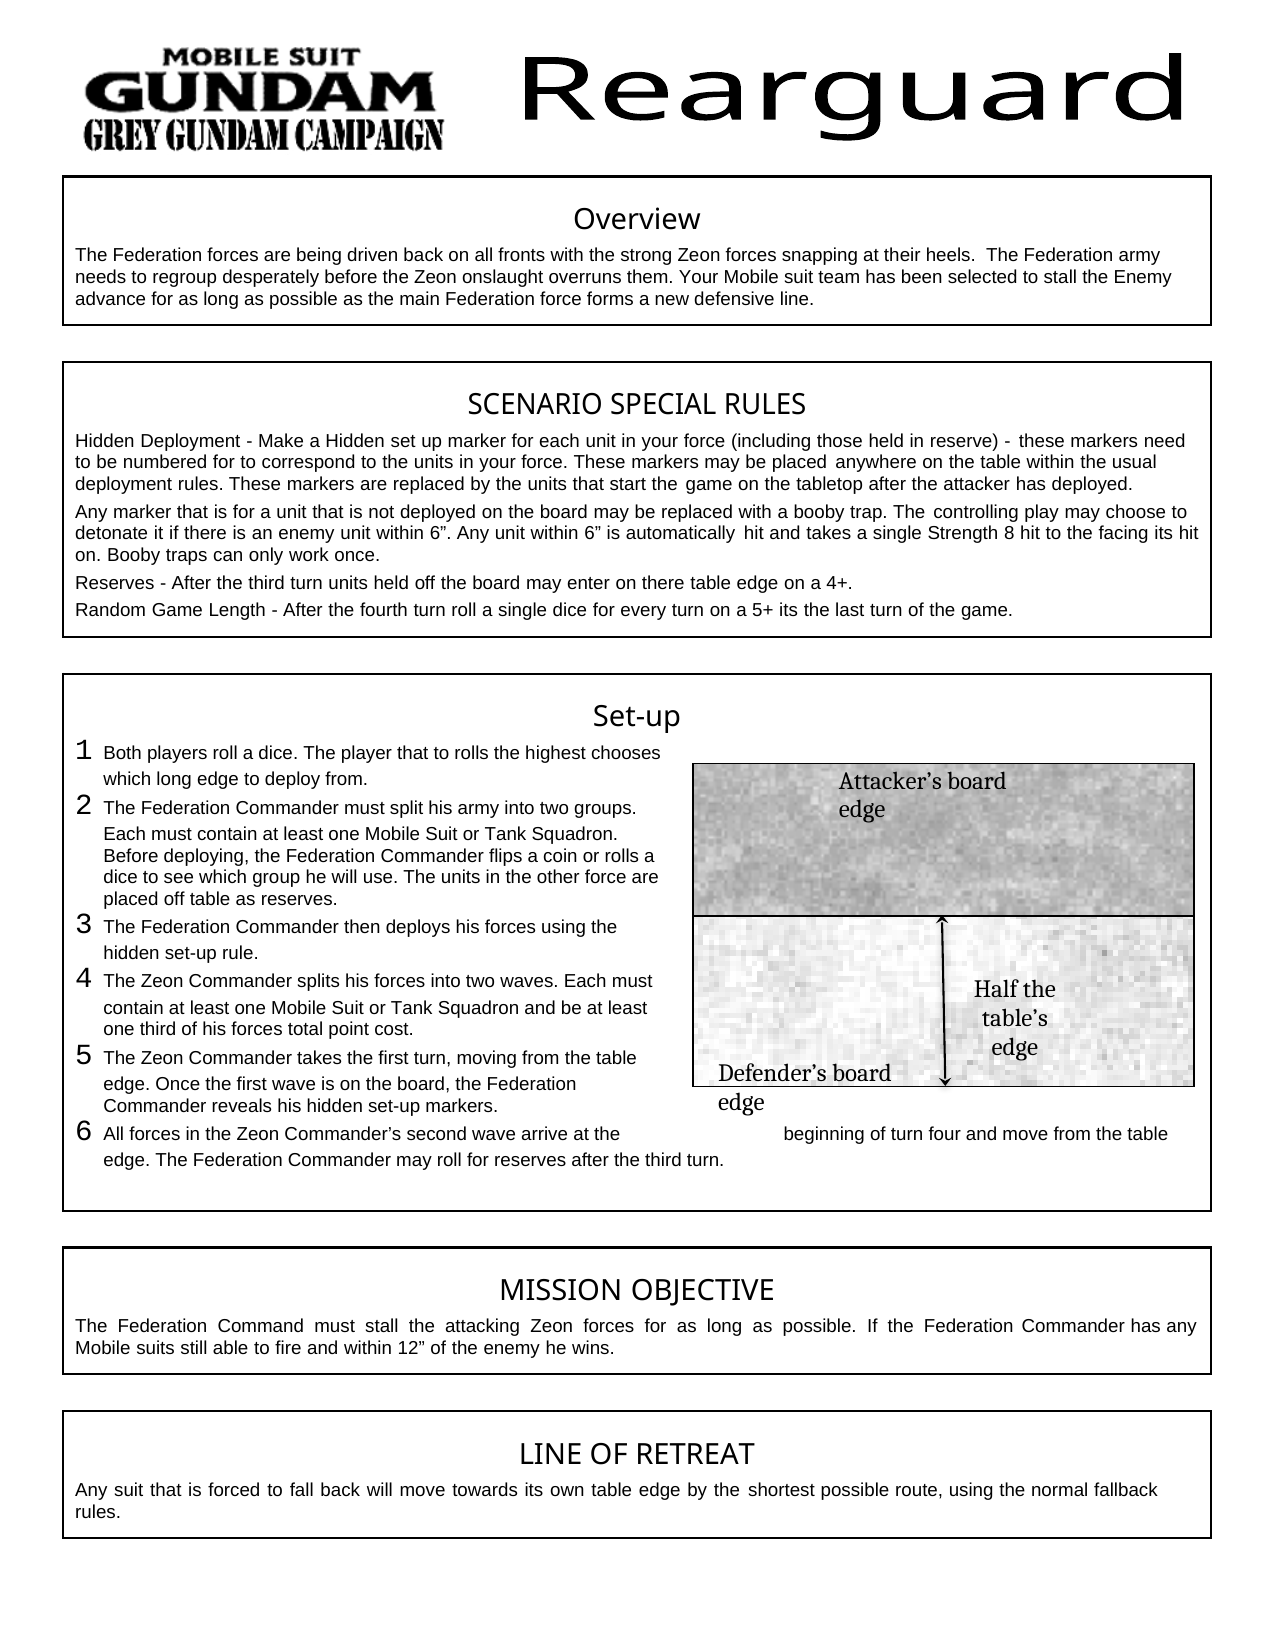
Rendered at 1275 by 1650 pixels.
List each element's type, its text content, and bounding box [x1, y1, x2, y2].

table_header LINE OF RETREAT Any suit that is forced to fall back will move towards its own table edge by the shortest possible route, using the normal fallback rules. [64, 1412, 1210, 1537]
picture [75, 46, 450, 155]
table_header Overview The Federation forces are being driven back on all fronts with the strong Zeon forces snapping at their heels. The Federation army needs to regroup desperately before the Zeon onslaught overruns them. Your Mobile suit team has been selected to stall the Enemy advance for as long as possible as the main Federation force forms a new defensive line. [64, 178, 1210, 324]
table_header MISSION OBJECTIVE The Federation Command must stall the attacking Zeon forces for as long as possible. If the Federation Commander has any Mobile suits still able to fire and within 12” of the enemy he wins. [64, 1249, 1210, 1373]
table_header SCENARIO SPECIAL RULES Hidden Deployment - Make a Hidden set up marker for each unit in your force (including those held in reserve) - these markers need to be numbered for to correspond to the units in your force. These markers may be placed anywhere on the table within the usual deployment rules. These markers are replaced by the units that start the game on the tabletop after the attacker has deployed. Any marker that is for a unit that is not deployed on the board may be replaced with a booby trap. The controlling play may choose to detonate it if there is an enemy unit within 6”. Any unit within 6” is automatically hit and takes a single Strength 8 hit to the facing its hit on. Booby traps can only work once. Reserves - After the third turn units held off the board may enter on there table edge on a 4+. Random Game Length - After the fourth turn roll a single dice for every turn on a 5+ its the last turn of the game. [64, 363, 1210, 636]
picture [694, 764, 1193, 915]
picture [694, 917, 1193, 1086]
table_header Set-up Both players roll a dice. The player that to rolls the highest chooses which long edge to deploy from. The Federation Commander must split his army into two groups. Each must contain at least one Mobile Suit or Tank Squadron. Before deploying, the Federation Commander flips a coin or rolls a dice to see which group he will use. The units in the other force are placed off table as reserves. The Federation Commander then deploys his forces using the hidden set-up rule. The Zeon Commander splits his forces into two waves. Each must contain at least one Mobile Suit or Tank Squadron and be at least one third of his forces total point cost. The Zeon Commander takes the first turn, moving from the table edge. Once the first wave is on the board, the Federation Commander reveals his hidden set-up markers. All forces in the Zeon Commander’s second wave arrive at the beginning of turn four and move from the table edge. The Federation Commander may roll for reserves after the third turn. [64, 675, 1210, 1209]
